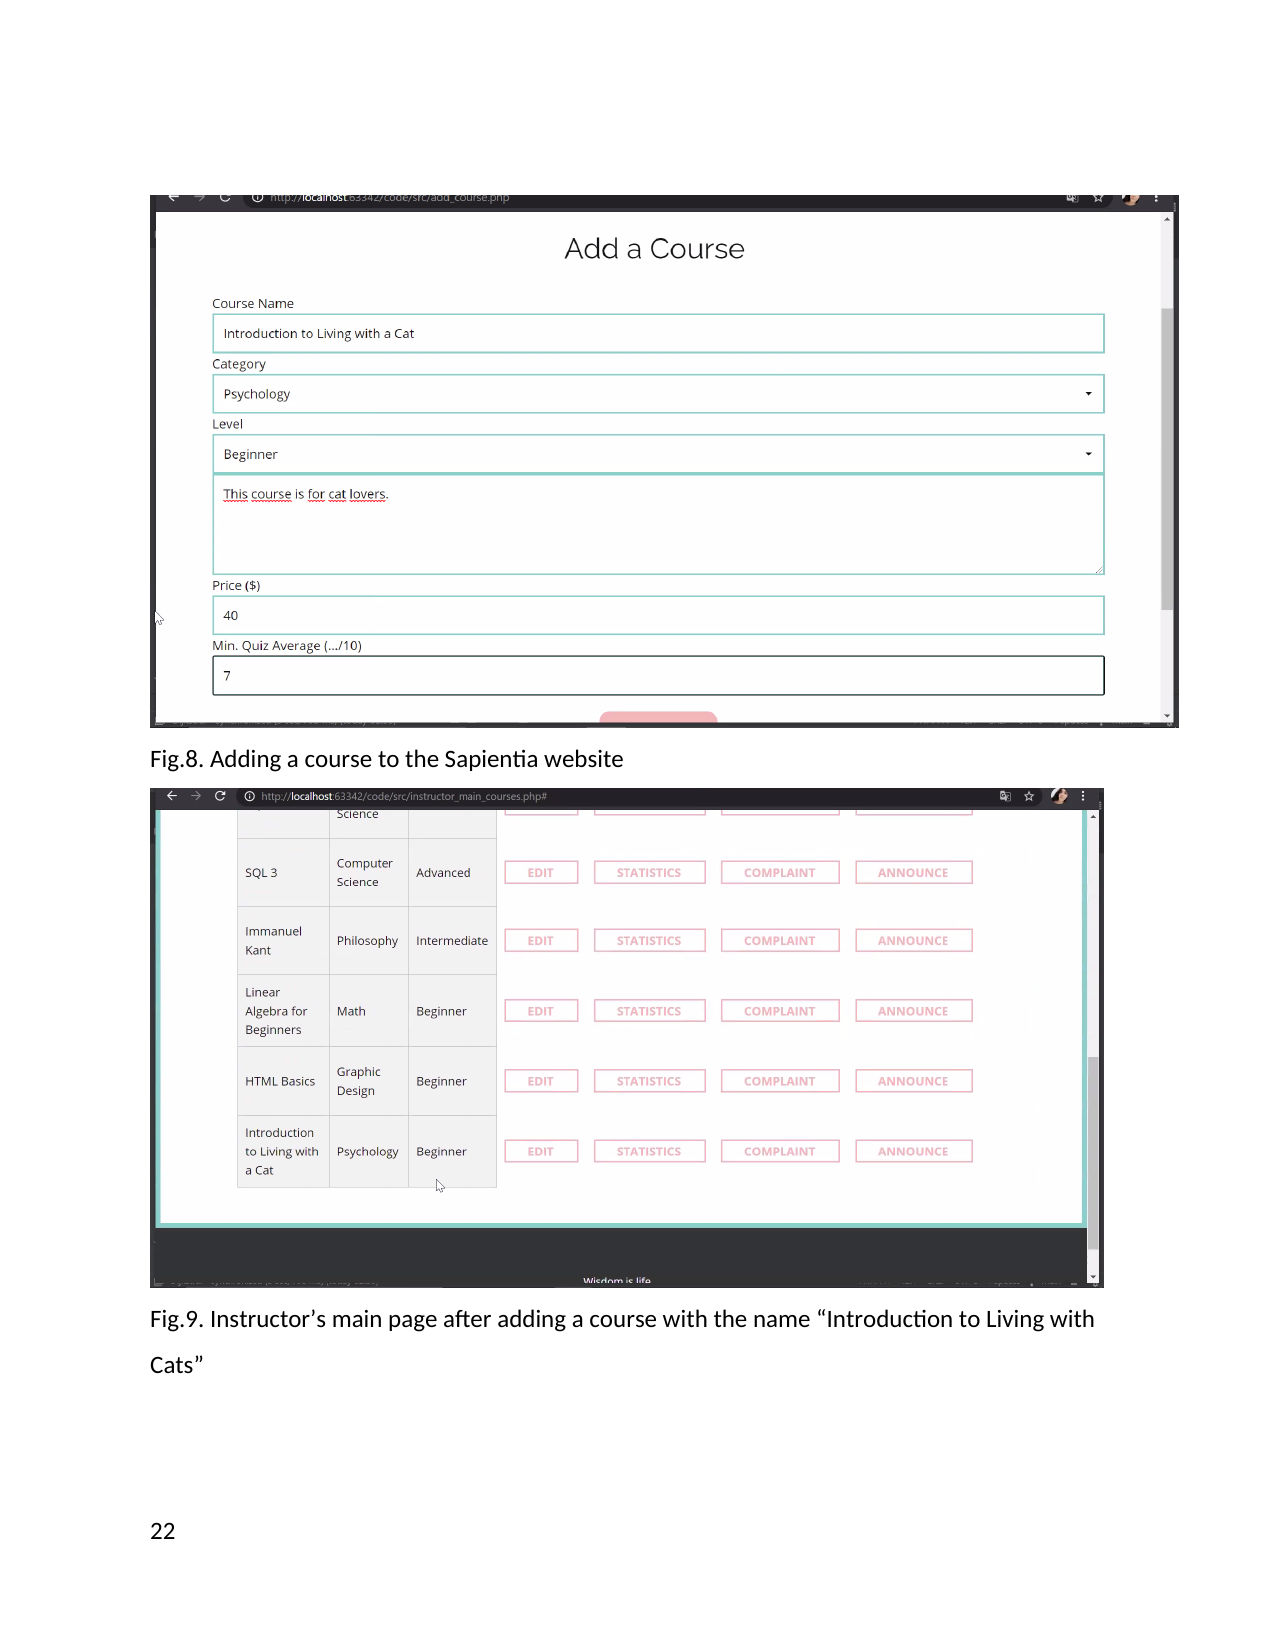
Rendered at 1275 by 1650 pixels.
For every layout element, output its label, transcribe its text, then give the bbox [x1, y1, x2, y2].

picture [150, 195, 1179, 728]
picture [150, 788, 1104, 1288]
text Fig.9. Instructor’s main page after adding a course with the name “Introduction to Living with Cats” [150, 1303, 1125, 1379]
text Fig.8. Adding a course to the Sapientia website [150, 743, 1125, 773]
